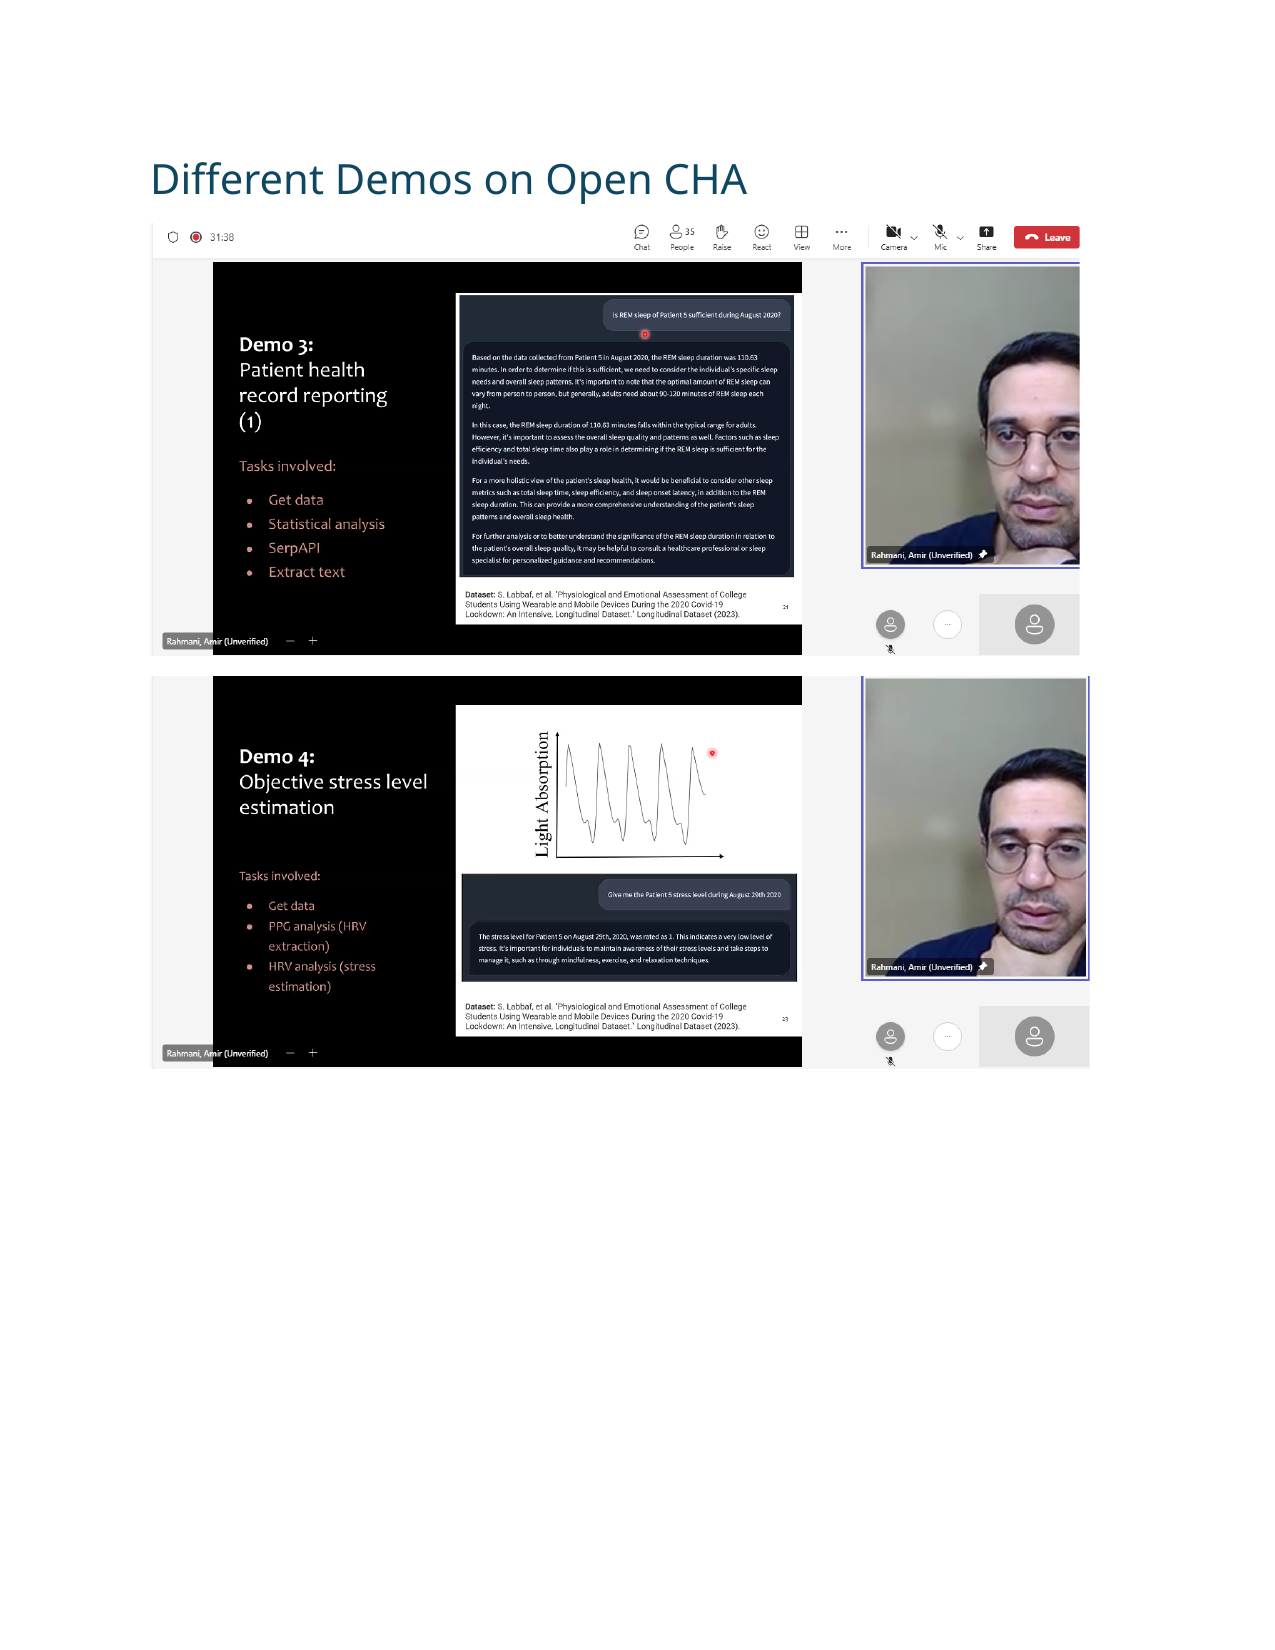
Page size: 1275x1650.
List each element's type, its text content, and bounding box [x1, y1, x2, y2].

picture [150, 676, 1090, 1069]
subtitle Different Demos on Open CHA [150, 150, 1125, 207]
picture [150, 223, 1080, 656]
